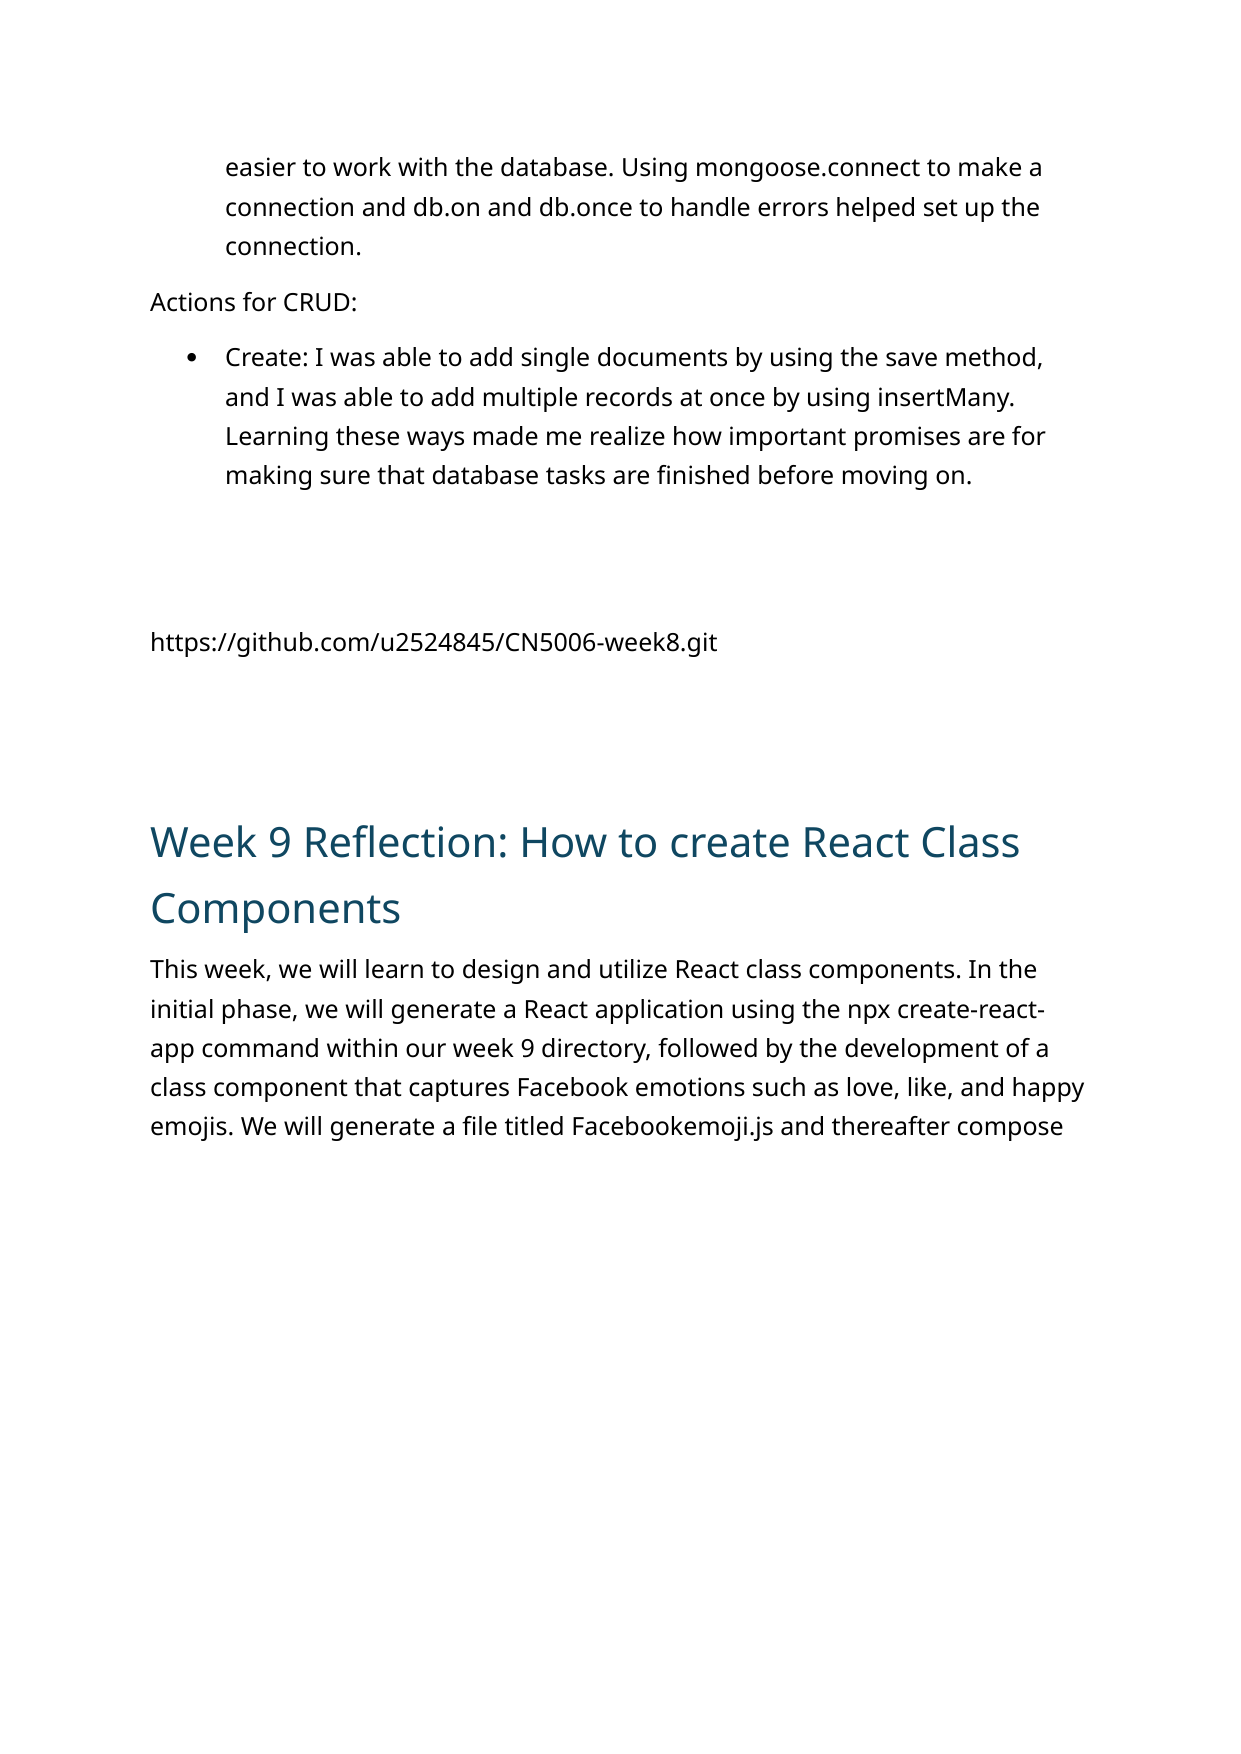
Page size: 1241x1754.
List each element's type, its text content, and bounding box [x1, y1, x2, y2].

text This week, we will learn to design and utilize React class components. In the initial phase, we will generate a React application using the npx create-react-app command within our week 9 directory, followed by the development of a class component that captures Facebook emotions such as love, like, and happy emojis. We will generate a file titled Facebookemoji.js and thereafter compose code within it utilizing the week 9 lab PDF as a reference. [150, 952, 1090, 1143]
text https://github.com/u2524845/CN5006-week8.git [150, 625, 1090, 659]
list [187, 150, 1090, 262]
list Create: I was able to add single documents by using the save method, and I was able to add multiple records at once by using insertMany. Learning these ways made me realize how important promises are for making sure that database tasks are finished before moving on. [187, 340, 1090, 492]
text Actions for CRUD: [150, 284, 1090, 318]
subtitle Week 9 Reflection: How to create React Class Components [150, 813, 1090, 935]
